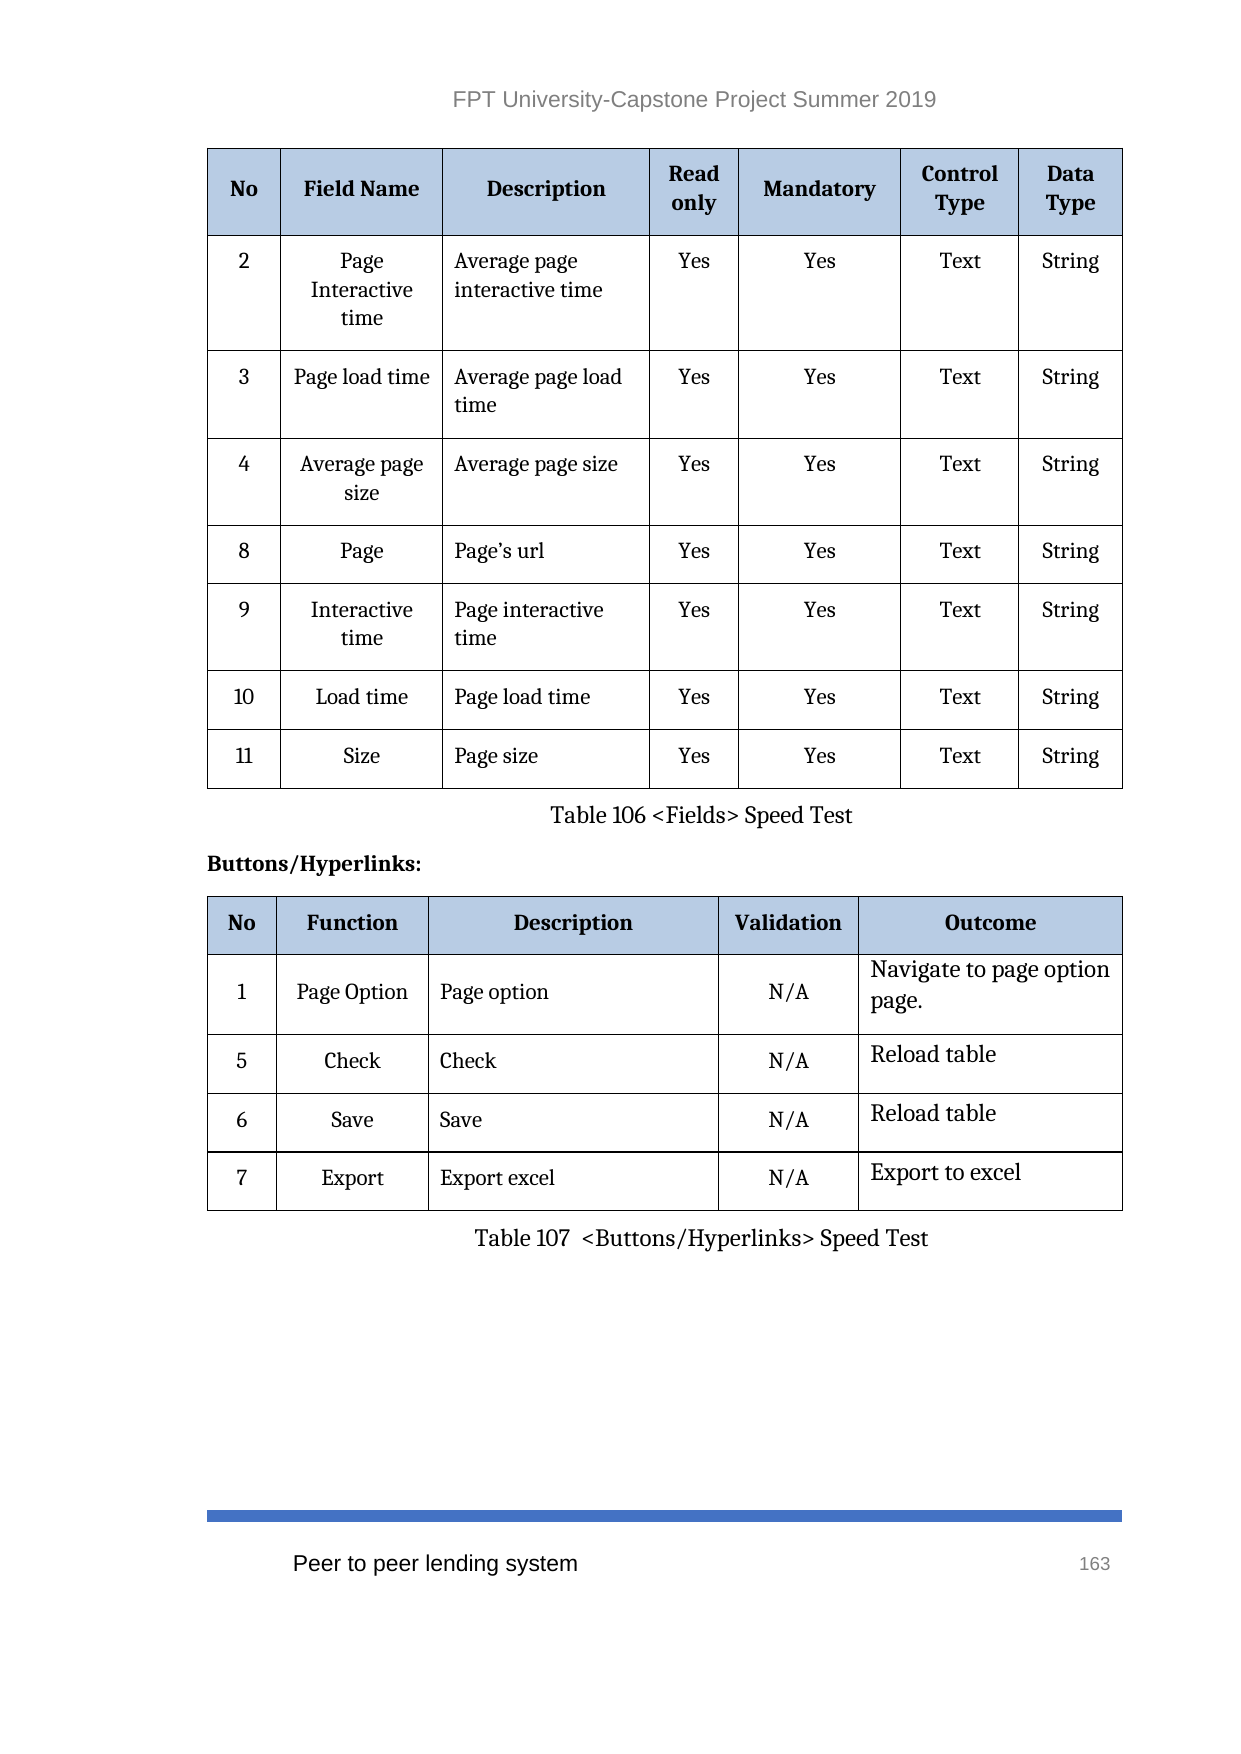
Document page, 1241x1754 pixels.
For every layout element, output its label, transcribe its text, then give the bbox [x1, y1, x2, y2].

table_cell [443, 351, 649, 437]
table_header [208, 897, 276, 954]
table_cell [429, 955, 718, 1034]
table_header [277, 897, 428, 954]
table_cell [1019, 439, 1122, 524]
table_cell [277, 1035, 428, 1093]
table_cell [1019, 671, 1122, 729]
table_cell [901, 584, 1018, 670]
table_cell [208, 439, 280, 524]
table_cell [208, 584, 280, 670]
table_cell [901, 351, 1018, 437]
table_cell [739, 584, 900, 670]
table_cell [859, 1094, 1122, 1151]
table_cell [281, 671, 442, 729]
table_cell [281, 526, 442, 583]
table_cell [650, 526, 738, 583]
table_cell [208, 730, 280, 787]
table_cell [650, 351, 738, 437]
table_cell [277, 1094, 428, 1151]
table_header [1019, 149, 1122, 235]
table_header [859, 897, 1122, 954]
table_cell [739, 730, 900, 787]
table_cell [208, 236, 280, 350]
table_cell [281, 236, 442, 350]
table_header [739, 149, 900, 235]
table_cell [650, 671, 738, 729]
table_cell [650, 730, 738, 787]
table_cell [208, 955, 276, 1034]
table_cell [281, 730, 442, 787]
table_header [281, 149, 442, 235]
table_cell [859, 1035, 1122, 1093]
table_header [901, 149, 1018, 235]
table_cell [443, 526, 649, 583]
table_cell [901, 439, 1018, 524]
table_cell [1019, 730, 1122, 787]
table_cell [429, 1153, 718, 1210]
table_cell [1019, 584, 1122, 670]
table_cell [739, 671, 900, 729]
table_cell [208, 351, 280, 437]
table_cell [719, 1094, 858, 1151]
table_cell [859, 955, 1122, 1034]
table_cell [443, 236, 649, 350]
text Table 106 <Fields> Speed Test [207, 801, 1122, 830]
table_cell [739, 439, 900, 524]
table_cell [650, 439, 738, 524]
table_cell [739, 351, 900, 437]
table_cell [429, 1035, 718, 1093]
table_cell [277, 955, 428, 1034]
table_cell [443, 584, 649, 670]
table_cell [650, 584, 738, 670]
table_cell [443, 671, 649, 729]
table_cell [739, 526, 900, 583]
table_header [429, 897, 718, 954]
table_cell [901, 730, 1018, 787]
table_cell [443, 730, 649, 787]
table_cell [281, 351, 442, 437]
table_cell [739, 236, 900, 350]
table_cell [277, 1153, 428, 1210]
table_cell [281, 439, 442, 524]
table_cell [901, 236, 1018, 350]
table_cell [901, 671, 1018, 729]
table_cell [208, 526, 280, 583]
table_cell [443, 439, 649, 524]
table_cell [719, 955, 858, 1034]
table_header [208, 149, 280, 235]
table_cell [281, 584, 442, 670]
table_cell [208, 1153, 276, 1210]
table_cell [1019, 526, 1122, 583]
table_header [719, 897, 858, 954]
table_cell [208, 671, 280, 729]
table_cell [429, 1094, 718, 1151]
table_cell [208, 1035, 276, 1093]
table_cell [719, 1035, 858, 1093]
text Table 107 <Buttons/Hyperlinks> Speed Test [207, 1224, 1122, 1252]
text Buttons/Hyperlinks: [207, 851, 1122, 877]
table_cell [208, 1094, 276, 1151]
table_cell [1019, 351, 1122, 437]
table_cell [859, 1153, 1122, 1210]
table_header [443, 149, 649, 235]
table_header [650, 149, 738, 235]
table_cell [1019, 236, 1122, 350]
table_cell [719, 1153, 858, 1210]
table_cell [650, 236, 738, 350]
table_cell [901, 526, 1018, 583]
